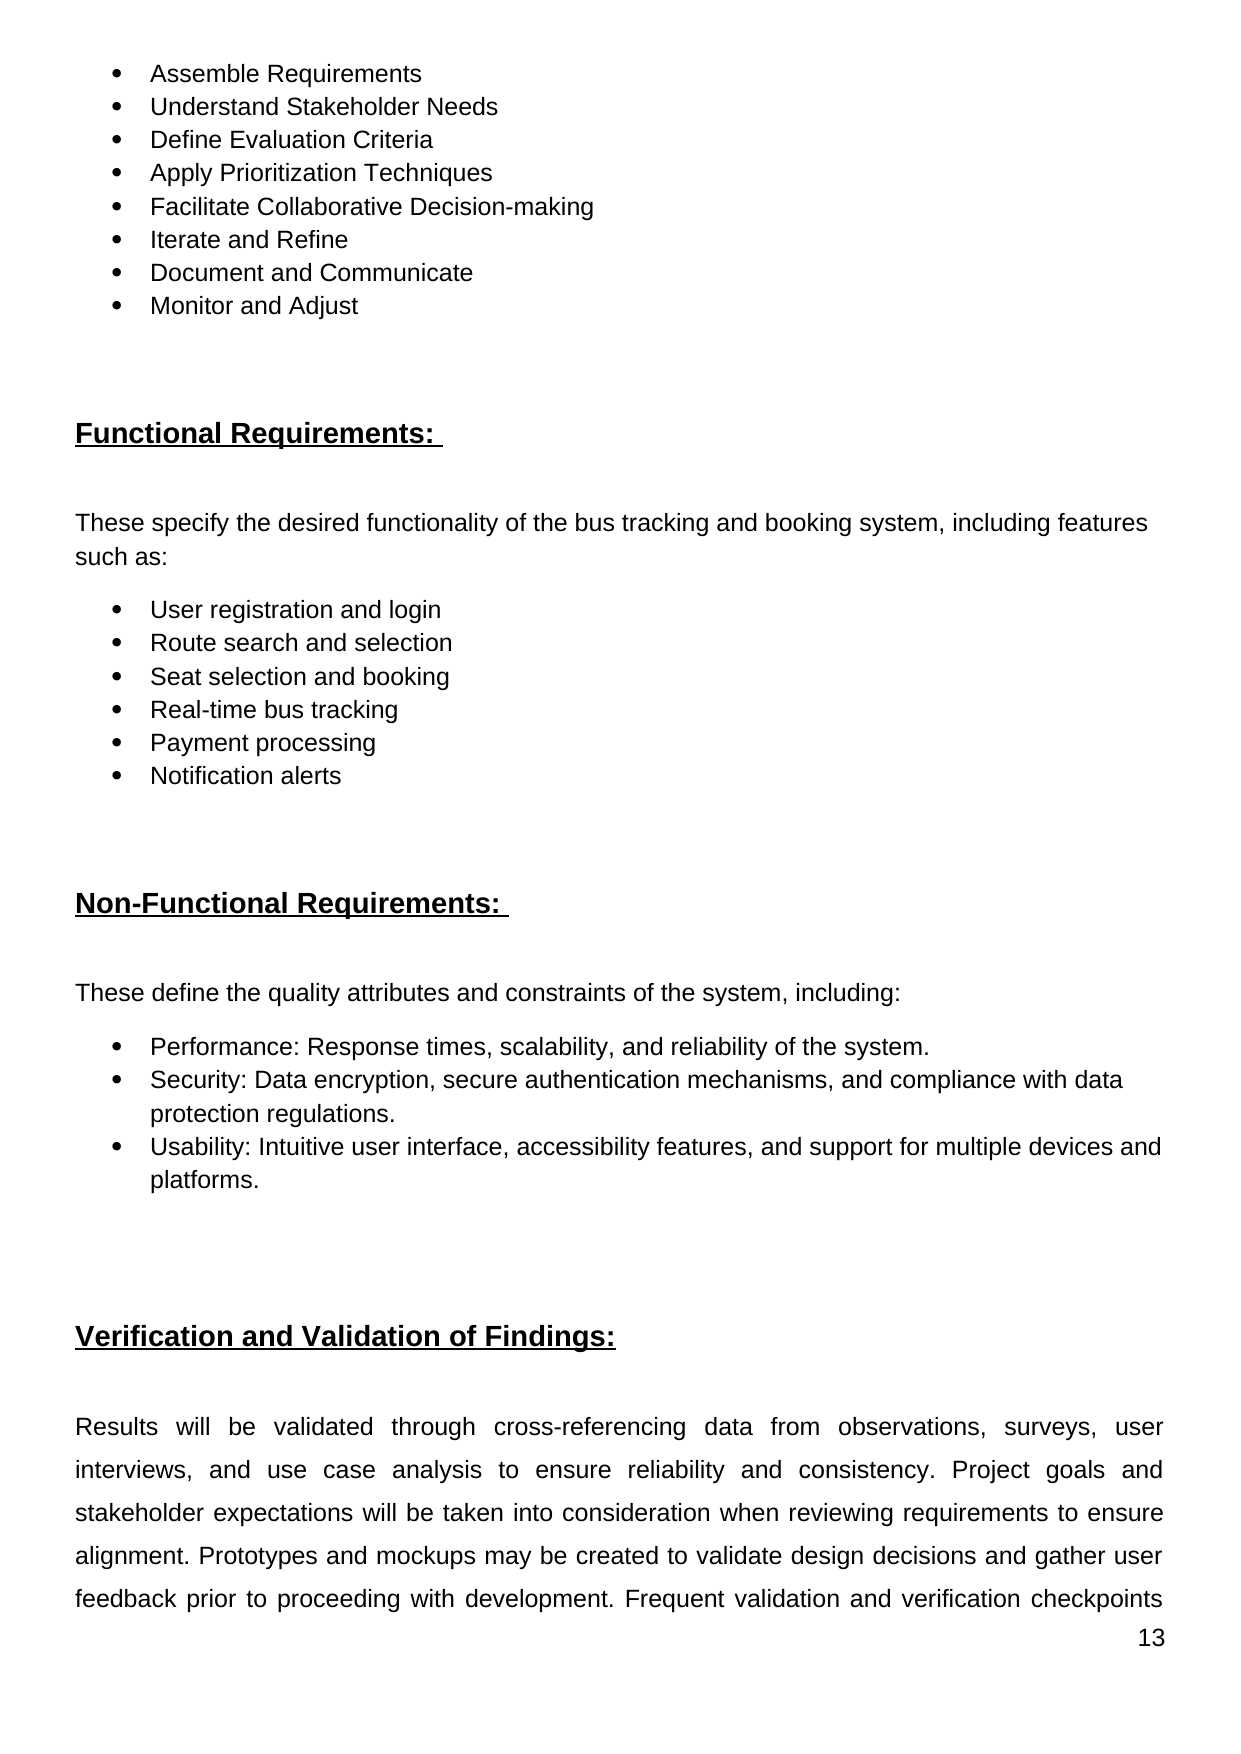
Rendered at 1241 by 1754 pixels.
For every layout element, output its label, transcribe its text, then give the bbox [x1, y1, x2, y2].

list Route search and selection [112, 628, 1165, 657]
list Monitor and Adjust [112, 291, 1165, 320]
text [75, 1412, 1165, 1613]
list Facilitate Collaborative Decision-making [112, 192, 1165, 220]
list Real-time bus tracking [112, 695, 1165, 723]
list Understand Stakeholder Needs [112, 92, 1165, 121]
list Assemble Requirements [112, 59, 1165, 88]
list User registration and login [112, 595, 1165, 624]
list Document and Communicate [112, 258, 1165, 287]
list Security: Data encryption, secure authentication mechanisms, and compliance with data protection regulations. [112, 1065, 1165, 1127]
list Performance: Response times, scalability, and reliability of the system. [112, 1032, 1165, 1061]
text These specify the desired functionality of the bus tracking and booking system, including features such as: [75, 508, 1165, 570]
list Define Evaluation Criteria [112, 125, 1165, 154]
list Payment processing [112, 728, 1165, 757]
list Seat selection and booking [112, 662, 1165, 690]
subtitle Verification and Validation of Findings: [75, 1319, 1165, 1353]
text These define the quality attributes and constraints of the system, including: [75, 978, 1165, 1007]
list Usability: Intuitive user interface, accessibility features, and support for multiple devices and platforms. [112, 1132, 1165, 1193]
subtitle Functional Requirements: [75, 416, 1165, 449]
list Notification alerts [112, 761, 1165, 790]
subtitle Non-Functional Requirements: [75, 886, 1165, 919]
list Iterate and Refine [112, 225, 1165, 253]
list Apply Prioritization Techniques [112, 158, 1165, 187]
